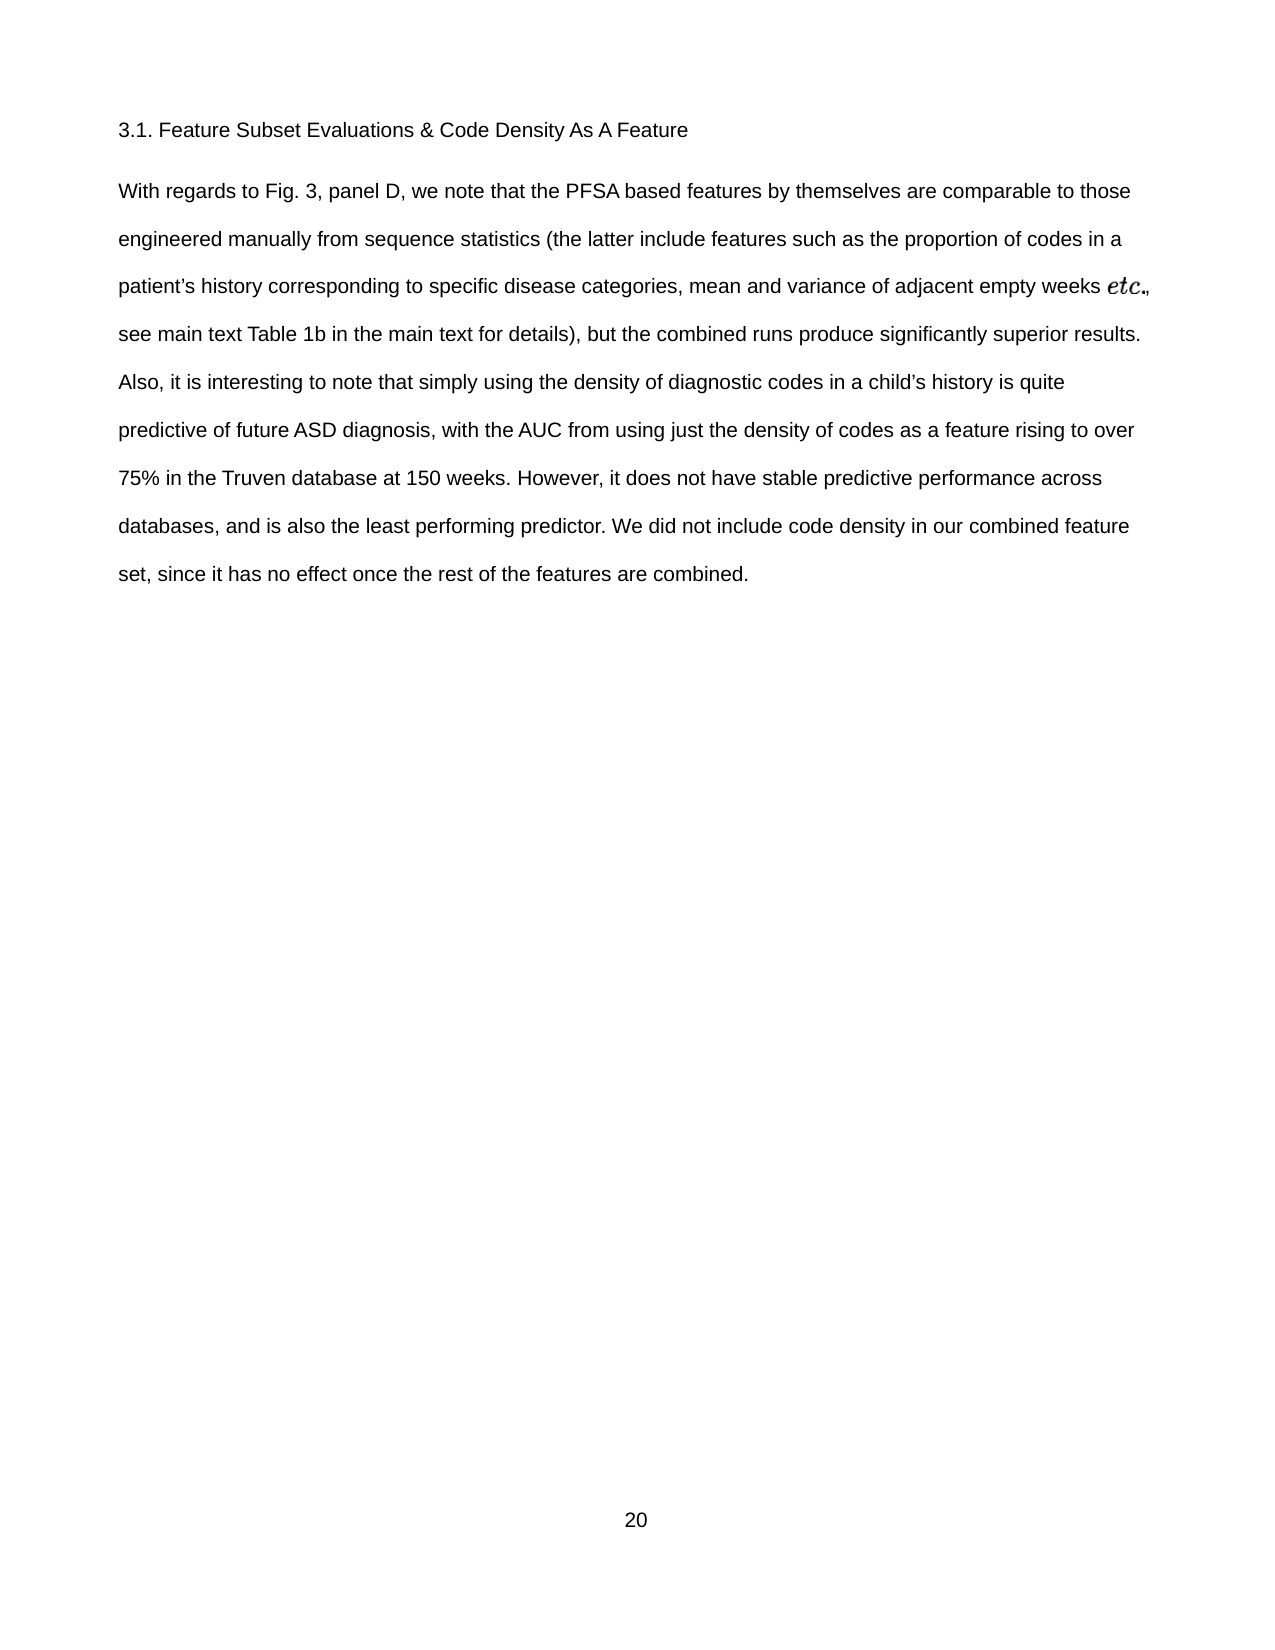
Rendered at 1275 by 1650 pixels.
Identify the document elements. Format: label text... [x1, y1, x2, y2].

picture [1107, 277, 1145, 294]
subtitle 3.1. Feature Subset Evaluations & Code Density As A Feature [118, 118, 1157, 142]
list With regards to Fig. 3, panel D, we note that the PFSA based features by themselves are comparable to those engineered manually from sequence statistics (the latter include features such as the proportion of codes in a patient’s history corresponding to specific disease categories, mean and variance of adjacent empty weeks , see main text Table 1b in the main text for details), but the combined runs produce significantly superior results. Also, it is interesting to note that simply using the density of diagnostic codes in a child’s history is quite predictive of future ASD diagnosis, with the AUC from using just the density of codes as a feature rising to over 75% in the Truven database at 150 weeks. However, it does not have stable predictive performance across databases, and is also the least performing predictor. We did not include code density in our combined feature set, since it has no effect once the rest of the features are combined. [118, 178, 1157, 586]
